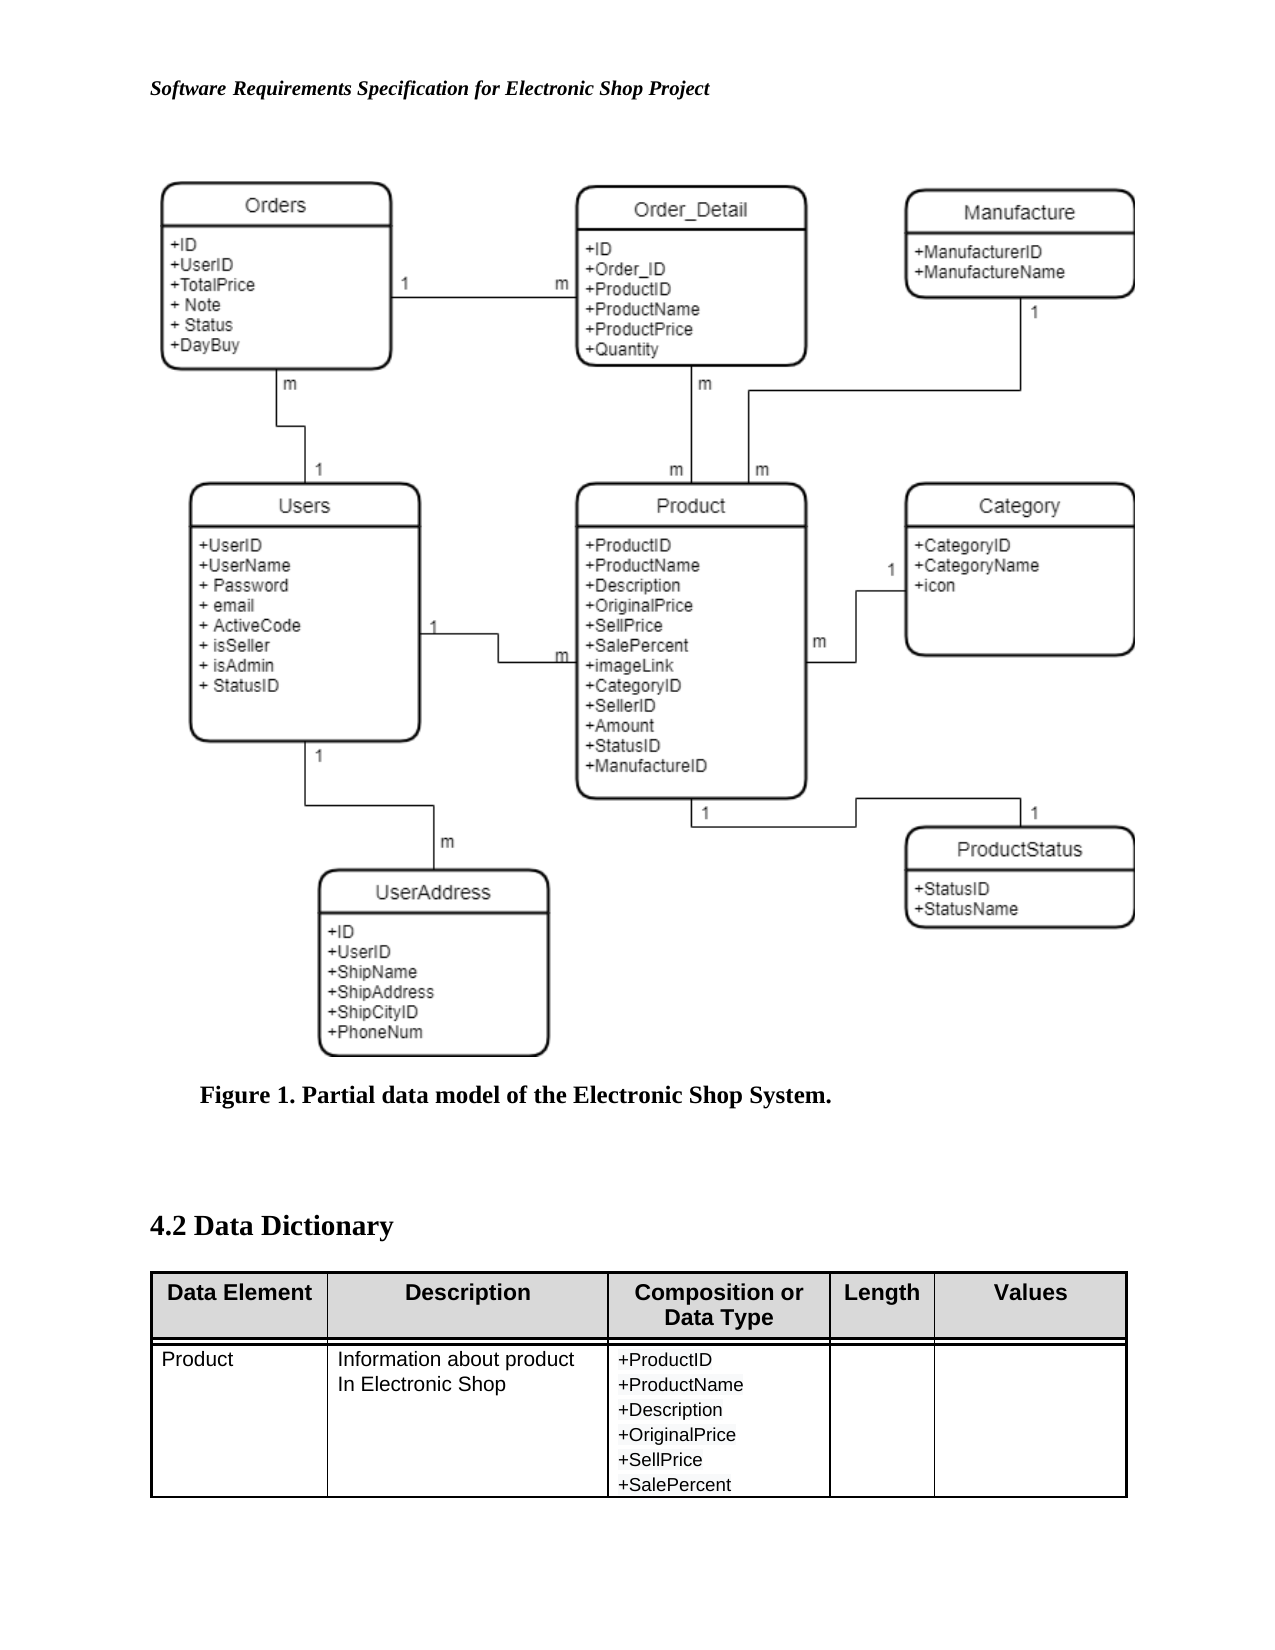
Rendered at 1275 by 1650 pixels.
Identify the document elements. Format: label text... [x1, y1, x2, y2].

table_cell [328, 1346, 607, 1496]
table_cell Product [153, 1346, 327, 1496]
subtitle 4.2 Data Dictionary [150, 1208, 1125, 1242]
text Figure 1. Partial data model of the Electronic Shop System. [199, 1057, 1125, 1108]
table_cell [935, 1346, 1125, 1496]
picture [160, 181, 1135, 1057]
table_cell [831, 1346, 934, 1496]
table_header Data Element [153, 1274, 327, 1337]
table_header Values [935, 1274, 1125, 1337]
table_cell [609, 1346, 829, 1496]
table_header Composition or Data Type [609, 1274, 829, 1337]
table_header Description [328, 1274, 607, 1337]
table_header Length [831, 1274, 934, 1337]
